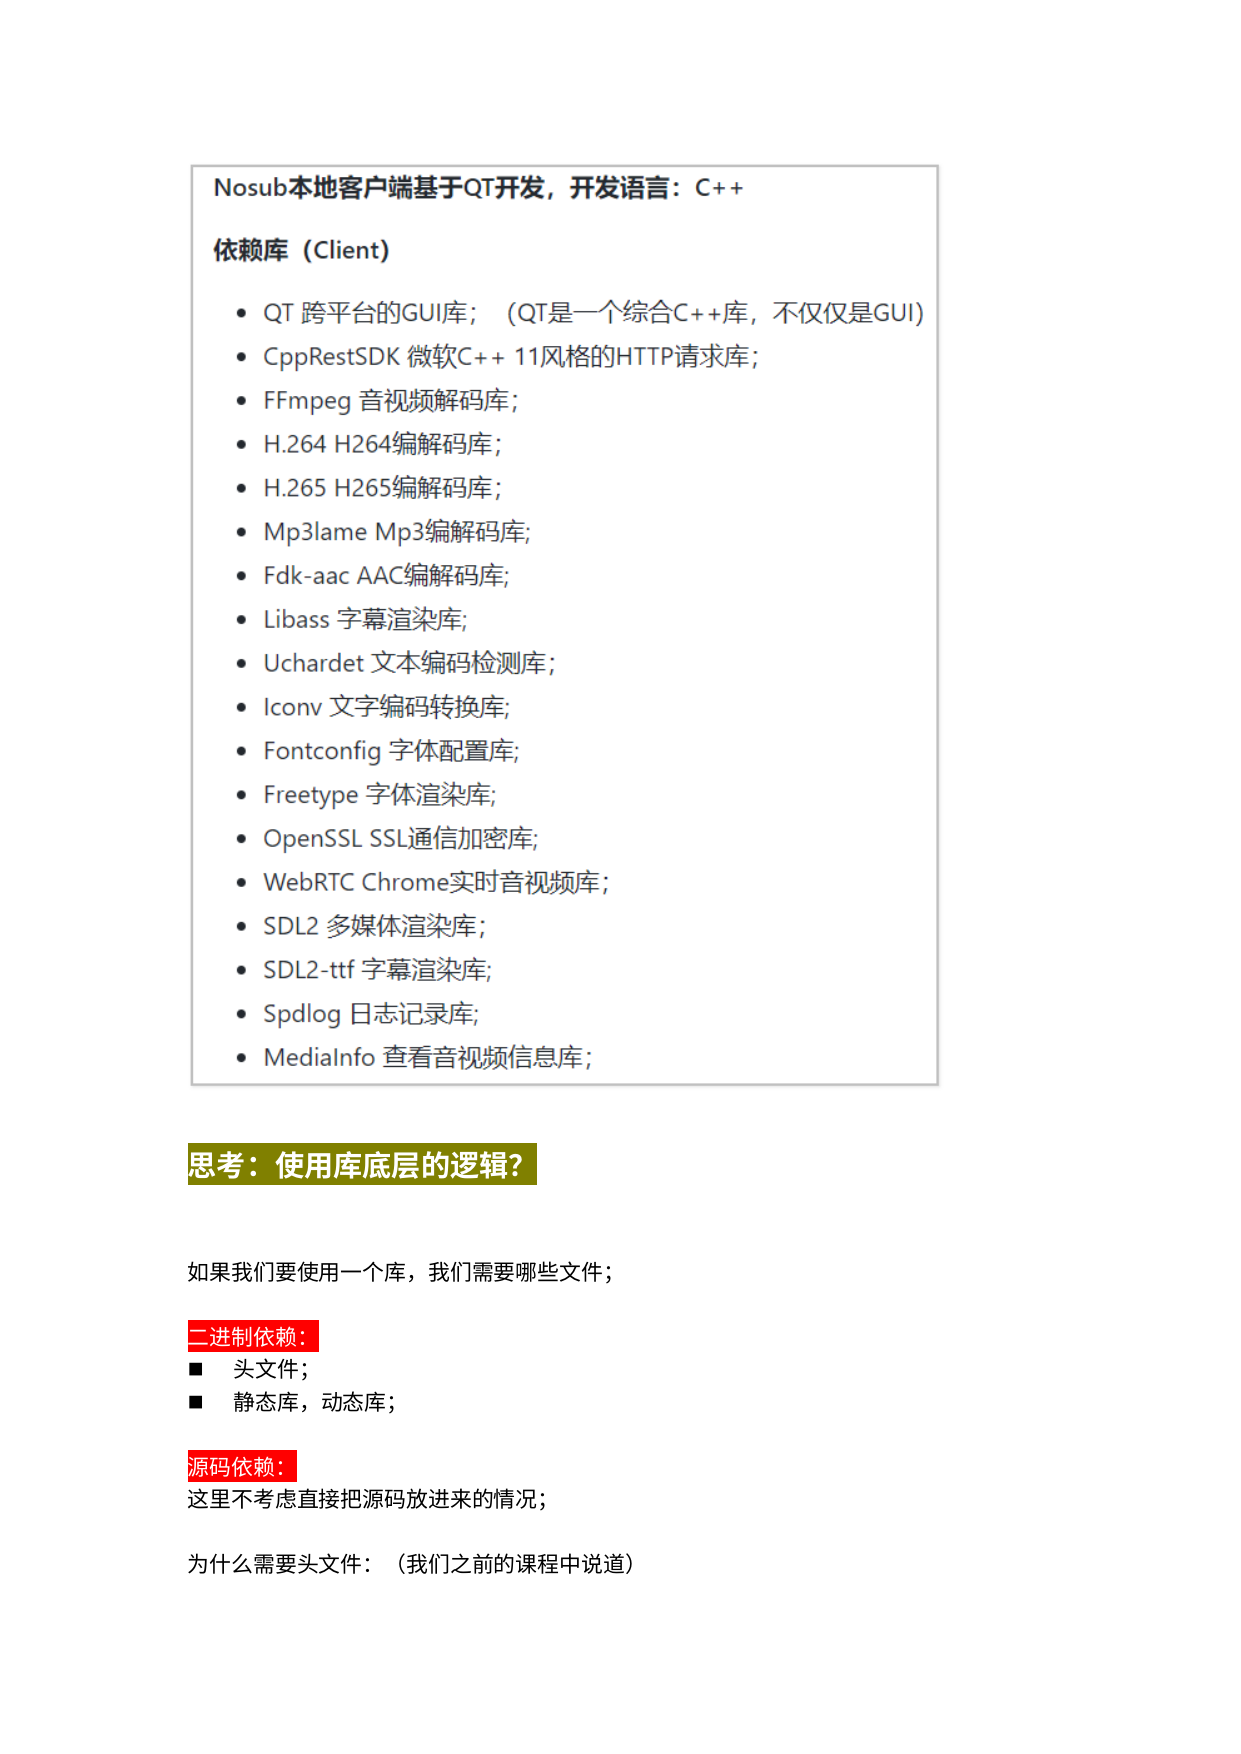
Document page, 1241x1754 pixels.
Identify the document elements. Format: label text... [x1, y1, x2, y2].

list 头文件； [187, 1352, 1053, 1384]
picture [187, 162, 944, 1091]
text 二进制依赖： [187, 1319, 1053, 1352]
list 静态库，动态库； [187, 1384, 1053, 1417]
text 为什么需要头文件：（我们之前的课程中说道） [187, 1547, 1053, 1579]
subtitle 思考：使用库底层的逻辑？ [187, 1132, 1053, 1197]
text 源码依赖： [187, 1449, 1053, 1482]
text 这里不考虑直接把源码放进来的情况； [187, 1482, 1053, 1514]
text 如果我们要使用一个库，我们需要哪些文件； [187, 1254, 1053, 1287]
